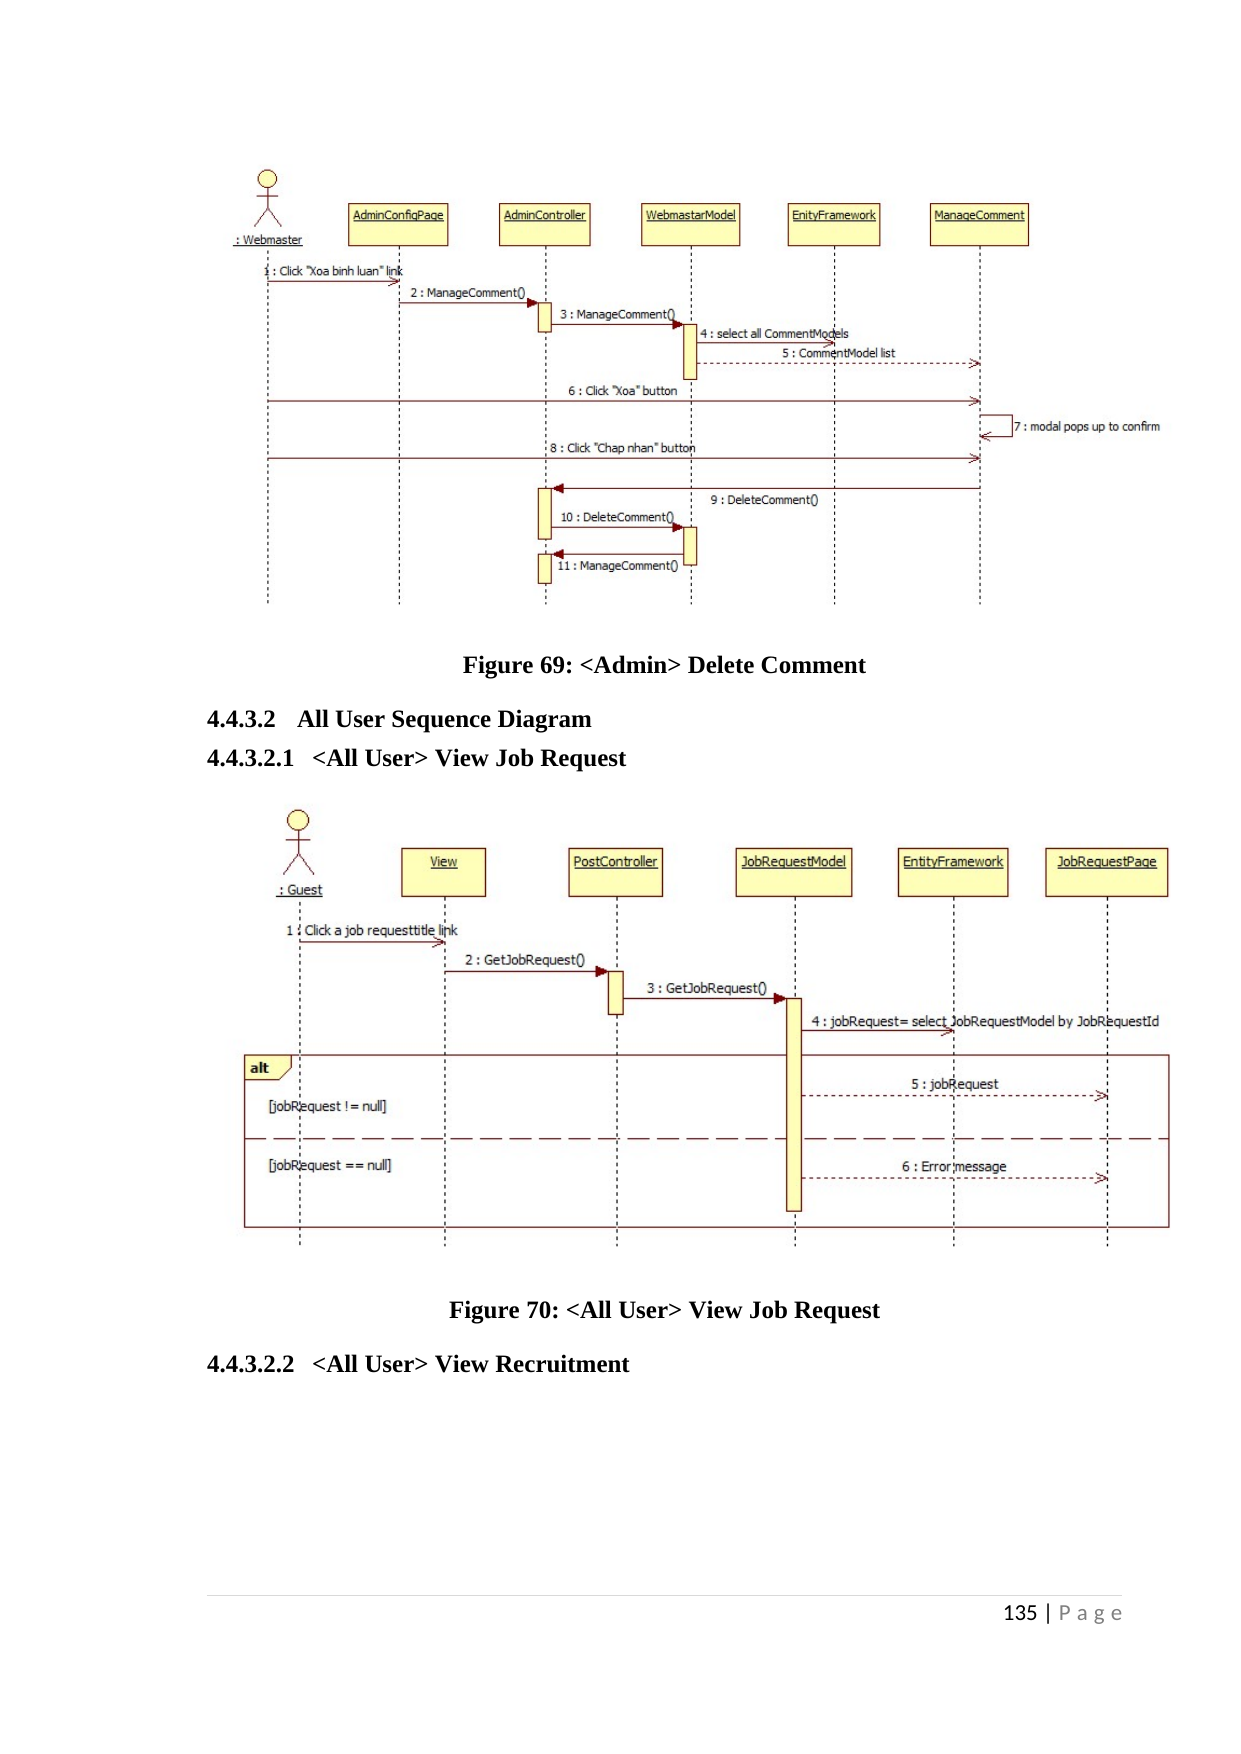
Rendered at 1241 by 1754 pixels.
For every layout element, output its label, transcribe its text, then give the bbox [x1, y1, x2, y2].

subtitle All User Sequence Diagram [207, 704, 1122, 733]
subtitle Figure 69: <Admin> Delete Comment [207, 650, 1122, 679]
subtitle <All User> View Job Request [207, 743, 1122, 772]
picture [206, 147, 1181, 626]
subtitle Figure 70: <All User> View Job Request [207, 1296, 1122, 1324]
picture [206, 784, 1193, 1271]
subtitle <All User> View Recruitment [207, 1349, 1122, 1378]
